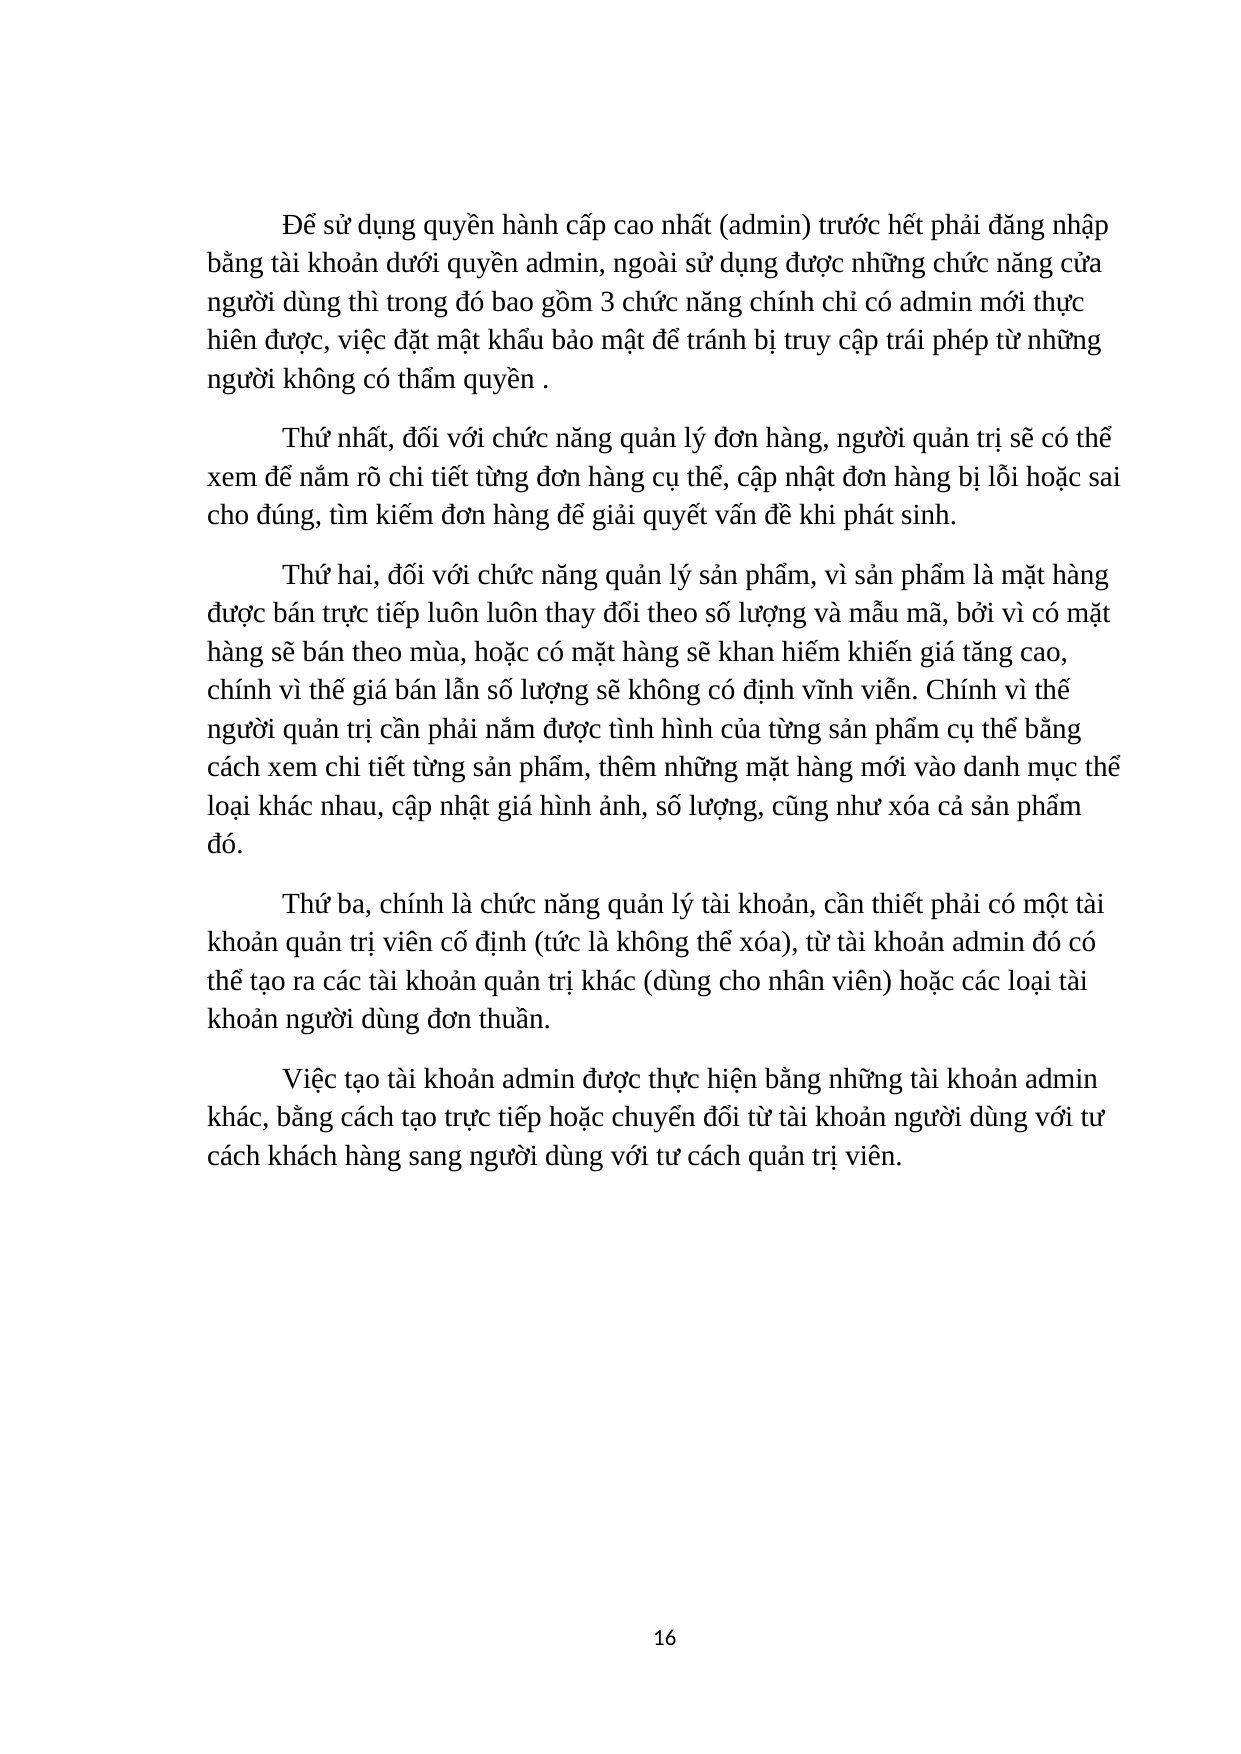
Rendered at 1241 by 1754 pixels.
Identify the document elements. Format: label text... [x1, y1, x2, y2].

text Để sử dụng quyền hành cấp cao nhất (admin) trước hết phải đăng nhập bằng tài khoản dưới quyền admin, ngoài sử dụng được những chức năng cửa người dùng thì trong đó bao gồm 3 chức năng chính chỉ có admin mới thực hiên được, việc đặt mật khẩu bảo mật để tránh bị truy cập trái phép từ những người không có thẩm quyền . [207, 207, 1122, 394]
text Thứ ba, chính là chức năng quản lý tài khoản, cần thiết phải có một tài khoản quản trị viên cố định (tức là không thể xóa), từ tài khoản admin đó có thể tạo ra các tài khoản quản trị khác (dùng cho nhân viên) hoặc các loại tài khoản người dùng đơn thuần. [207, 886, 1122, 1035]
text Thứ hai, đối với chức năng quản lý sản phẩm, vì sản phẩm là mặt hàng được bán trực tiếp luôn luôn thay đổi theo số lượng và mẫu mã, bởi vì có mặt hàng sẽ bán theo mùa, hoặc có mặt hàng sẽ khan hiếm khiến giá tăng cao, chính vì thế giá bán lẫn số lượng sẽ không có định vĩnh viễn. Chính vì thế người quản trị cần phải nắm được tình hình của từng sản phẩm cụ thể bằng cách xem chi tiết từng sản phẩm, thêm những mặt hàng mới vào danh mục thể loại khác nhau, cập nhật giá hình ảnh, số lượng, cũng như xóa cả sản phẩm đó. [207, 557, 1122, 860]
text Việc tạo tài khoản admin được thực hiện bằng những tài khoản admin khác, bằng cách tạo trực tiếp hoặc chuyển đổi từ tài khoản người dùng với tư cách khách hàng sang người dùng với tư cách quản trị viên. [207, 1061, 1122, 1172]
text Thứ nhất, đối với chức năng quản lý đơn hàng, người quản trị sẽ có thể xem để nắm rõ chi tiết từng đơn hàng cụ thể, cập nhật đơn hàng bị lỗi hoặc sai cho đúng, tìm kiếm đơn hàng để giải quyết vấn đề khi phát sinh. [207, 420, 1122, 531]
